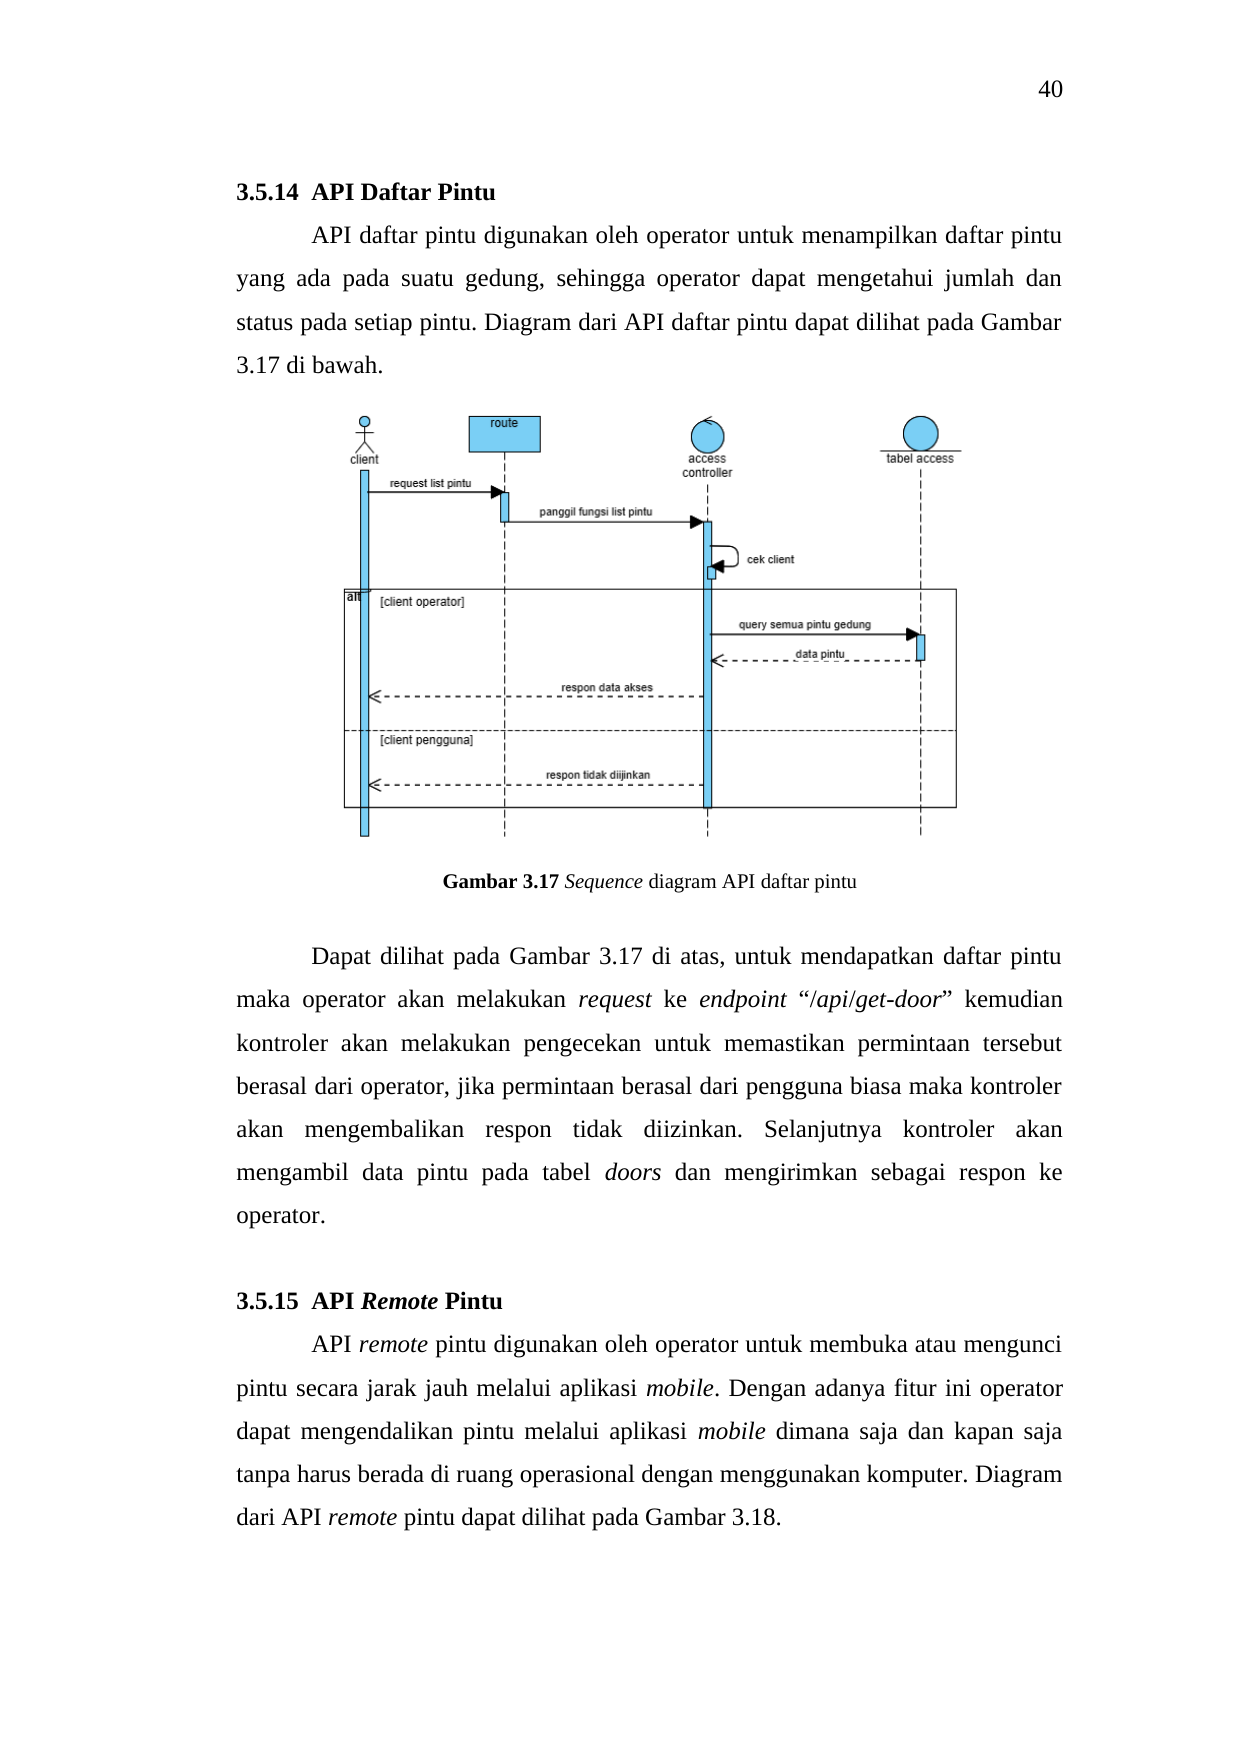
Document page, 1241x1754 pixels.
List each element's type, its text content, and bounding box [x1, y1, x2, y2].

text API daftar pintu digunakan oleh operator untuk menampilkan daftar pintu yang ada pada suatu gedung, sehingga operator dapat mengetahui jumlah dan status pada setiap pintu. Diagram dari API daftar pintu dapat dilihat pada Gambar 3.17 di bawah. [236, 220, 1063, 378]
picture [327, 392, 972, 856]
text API Remote Pintu [236, 1286, 1063, 1315]
text API remote pintu digunakan oleh operator untuk membuka atau mengunci pintu secara jarak jauh melalui aplikasi mobile. Dengan adanya fitur ini operator dapat mengendalikan pintu melalui aplikasi mobile dimana saja dan kapan saja tanpa harus berada di ruang operasional dengan menggunakan komputer. Diagram dari API remote pintu dapat dilihat pada Gambar 3.18. [236, 1329, 1063, 1531]
text API Daftar Pintu [236, 177, 1063, 206]
text Dapat dilihat pada Gambar 3.17 di atas, untuk mendapatkan daftar pintu maka operator akan melakukan request ke endpoint “/api/get-door” kemudian kontroler akan melakukan pengecekan untuk memastikan permintaan tersebut berasal dari operator, jika permintaan berasal dari pengguna biasa maka kontroler akan mengembalikan respon tidak diizinkan. Selanjutnya kontroler akan mengambil data pintu pada tabel doors dan mengirimkan sebagai respon ke operator. [236, 941, 1063, 1229]
text Gambar 3.17 Sequence diagram API daftar pintu [236, 869, 1063, 893]
